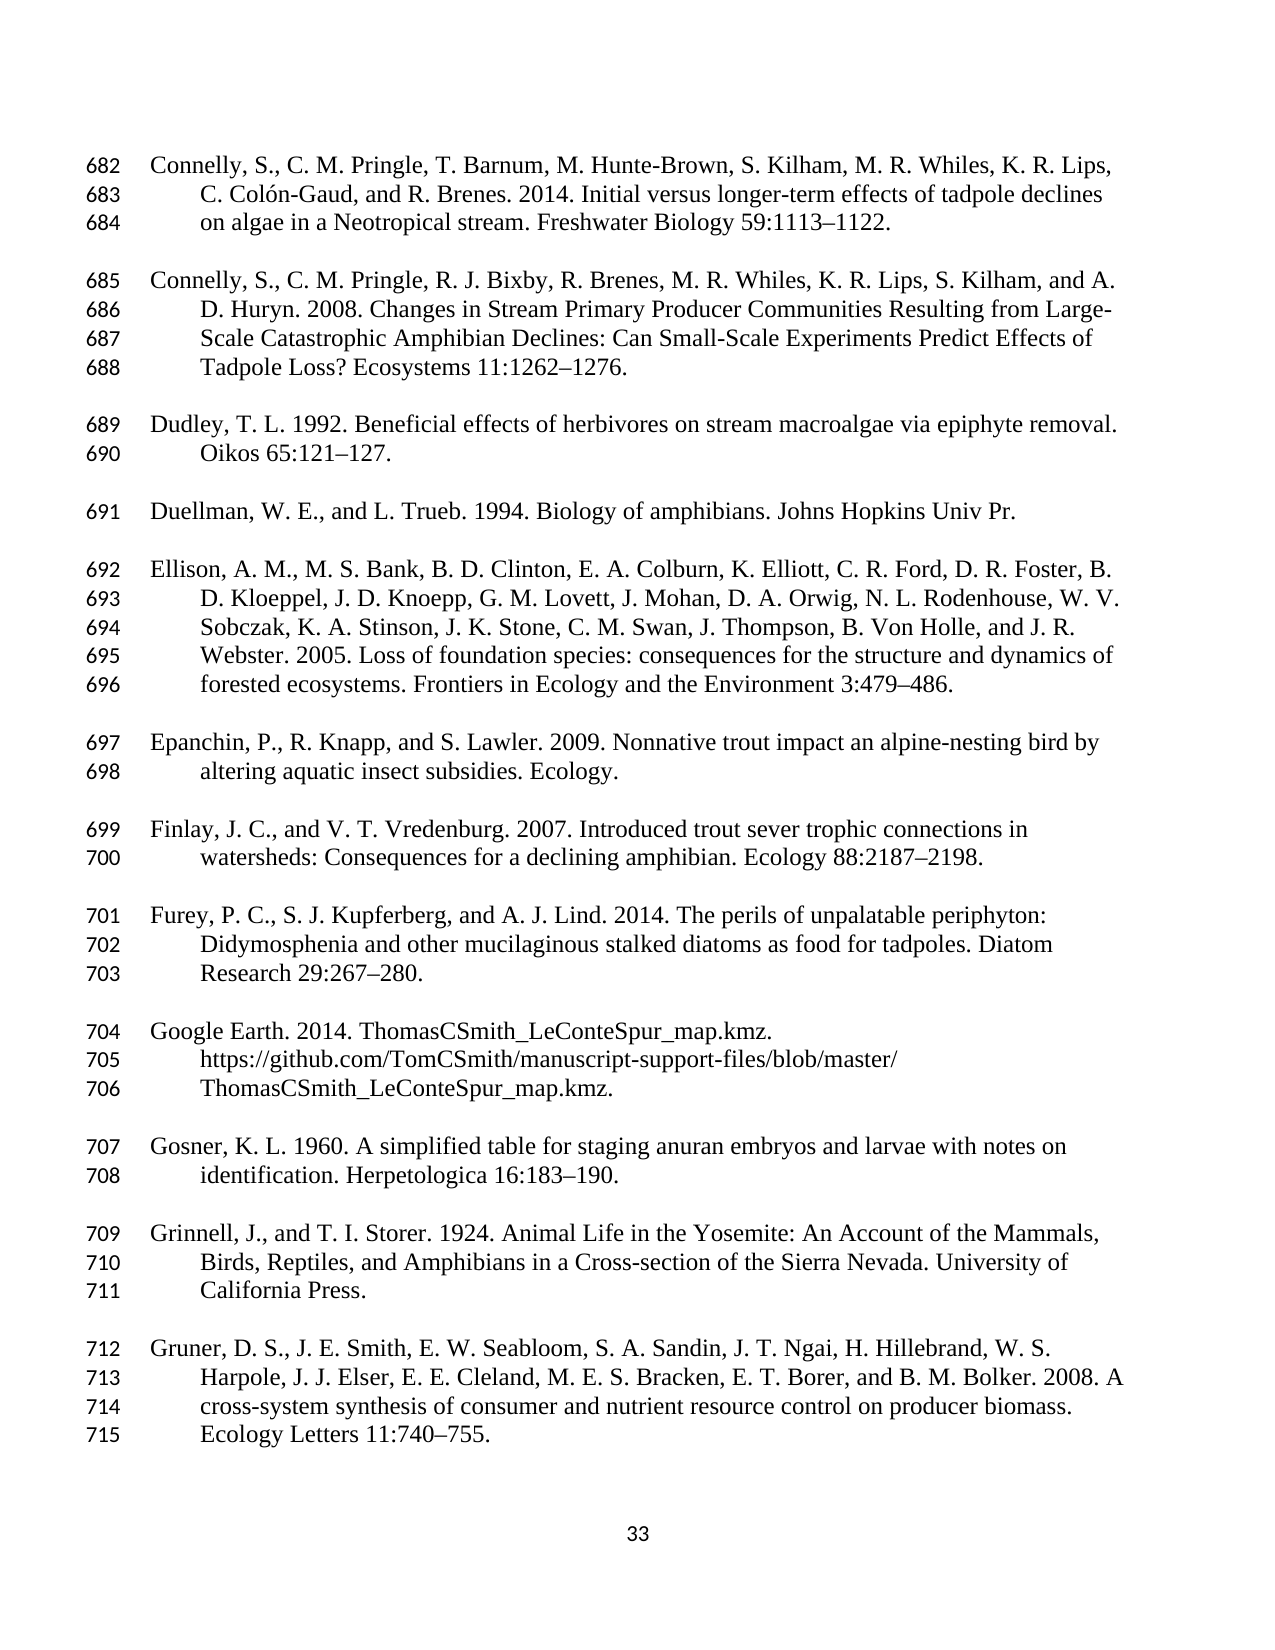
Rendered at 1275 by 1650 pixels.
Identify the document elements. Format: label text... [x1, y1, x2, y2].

text Gruner, D. S., J. E. Smith, E. W. Seabloom, S. A. Sandin, J. T. Ngai, H. Hillebrand, W. S. Harpole, J. J. Elser, E. E. Cleland, M. E. S. Bracken, E. T. Borer, and B. M. Bolker. 2008. A cross-system synthesis of consumer and nutrient resource control on producer biomass. Ecology Letters 11:740–755. [150, 1333, 1125, 1448]
text Connelly, S., C. M. Pringle, R. J. Bixby, R. Brenes, M. R. Whiles, K. R. Lips, S. Kilham, and A. D. Huryn. 2008. Changes in Stream Primary Producer Communities Resulting from Large-Scale Catastrophic Amphibian Declines: Can Small-Scale Experiments Predict Effects of Tadpole Loss? Ecosystems 11:1262–1276. [150, 265, 1125, 380]
text Ellison, A. M., M. S. Bank, B. D. Clinton, E. A. Colburn, K. Elliott, C. R. Ford, D. R. Foster, B. D. Kloeppel, J. D. Knoepp, G. M. Lovett, J. Mohan, D. A. Orwig, N. L. Rodenhouse, W. V. Sobczak, K. A. Stinson, J. K. Stone, C. M. Swan, J. Thompson, B. Von Holle, and J. R. Webster. 2005. Loss of foundation species: consequences for the structure and dynamics of forested ecosystems. Frontiers in Ecology and the Environment 3:479–486. [150, 554, 1125, 698]
text Grinnell, J., and T. I. Storer. 1924. Animal Life in the Yosemite: An Account of the Mammals, Birds, Reptiles, and Amphibians in a Cross-section of the Sierra Nevada. University of California Press. [150, 1218, 1125, 1304]
text Dudley, T. L. 1992. Beneficial effects of herbivores on stream macroalgae via epiphyte removal. Oikos 65:121–127. [150, 409, 1125, 467]
text Epanchin, P., R. Knapp, and S. Lawler. 2009. Nonnative trout impact an alpine-nesting bird by altering aquatic insect subsidies. Ecology. [150, 727, 1125, 784]
text Gosner, K. L. 1960. A simplified table for staging anuran embryos and larvae with notes on identification. Herpetologica 16:183–190. [150, 1131, 1125, 1189]
text Furey, P. C., S. J. Kupferberg, and A. J. Lind. 2014. The perils of unpalatable periphyton: Didymosphenia and other mucilaginous stalked diatoms as food for tadpoles. Diatom Research 29:267–280. [150, 900, 1125, 987]
text Duellman, W. E., and L. Trueb. 1994. Biology of amphibians. Johns Hopkins Univ Pr. [150, 496, 1125, 525]
text Connelly, S., C. M. Pringle, T. Barnum, M. Hunte-Brown, S. Kilham, M. R. Whiles, K. R. Lips, C. Colón-Gaud, and R. Brenes. 2014. Initial versus longer-term effects of tadpole declines on algae in a Neotropical stream. Freshwater Biology 59:1113–1122. [150, 150, 1125, 236]
text Google Earth. 2014. ThomasCSmith_LeConteSpur_map.kmz. https://github.com/TomCSmith/manuscript-support-files/blob/master/ThomasCSmith_LeConteSpur_map.kmz. [150, 1016, 1125, 1102]
text Finlay, J. C., and V. T. Vredenburg. 2007. Introduced trout sever trophic connections in watersheds: Consequences for a declining amphibian. Ecology 88:2187–2198. [150, 814, 1125, 871]
